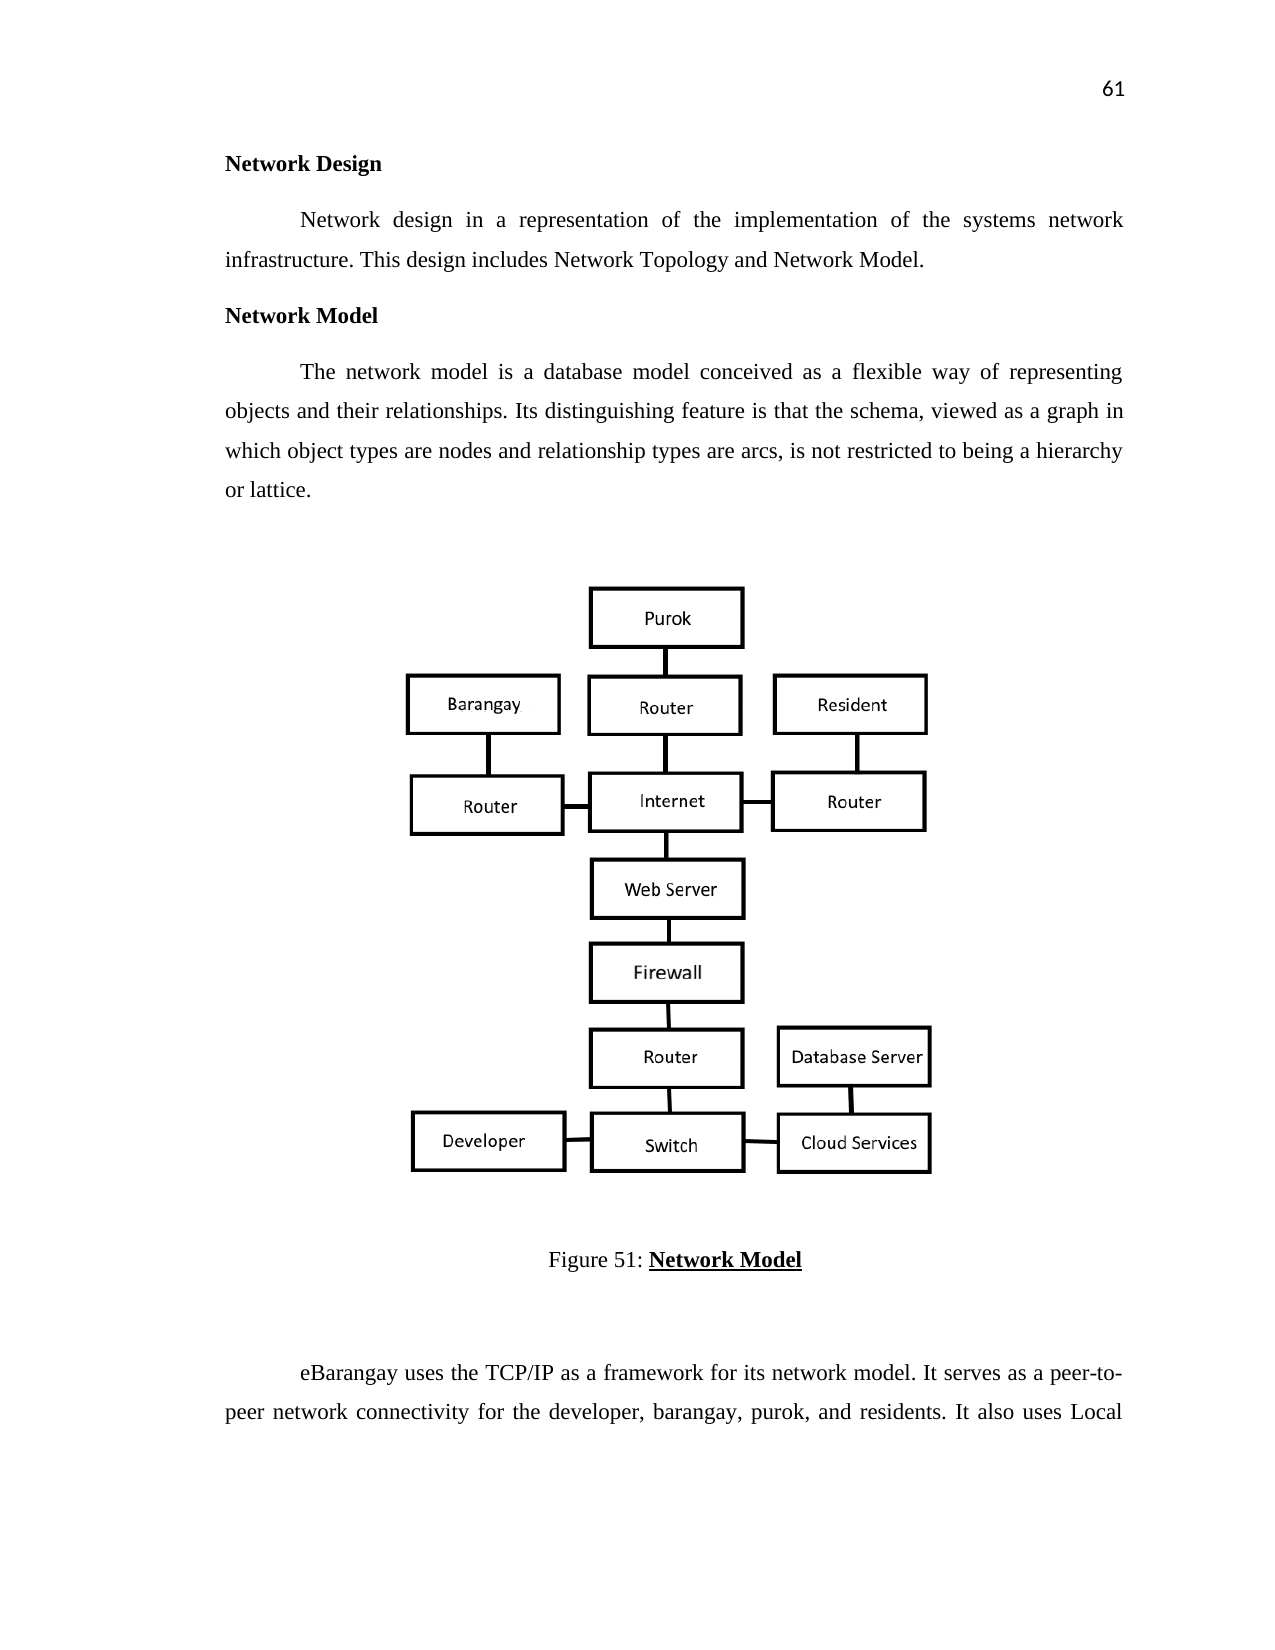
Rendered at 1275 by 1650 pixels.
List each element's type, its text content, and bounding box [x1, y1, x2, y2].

picture [343, 537, 991, 1208]
text Network design in a representation of the implementation of the systems network infrastructure. This design includes Network Topology and Network Model. [225, 206, 1125, 272]
text Network Design [225, 150, 1177, 176]
text The network model is a database model conceived as a flexible way of representing objects and their relationships. Its distinguishing feature is that the schema, viewed as a graph in which object types are nodes and relationship types are arcs, is not restricted to being a hierarchy or lattice. [225, 358, 1125, 503]
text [225, 1359, 1125, 1424]
text Network Model [225, 302, 1177, 328]
text Figure 51: Network Model [225, 1246, 1125, 1273]
